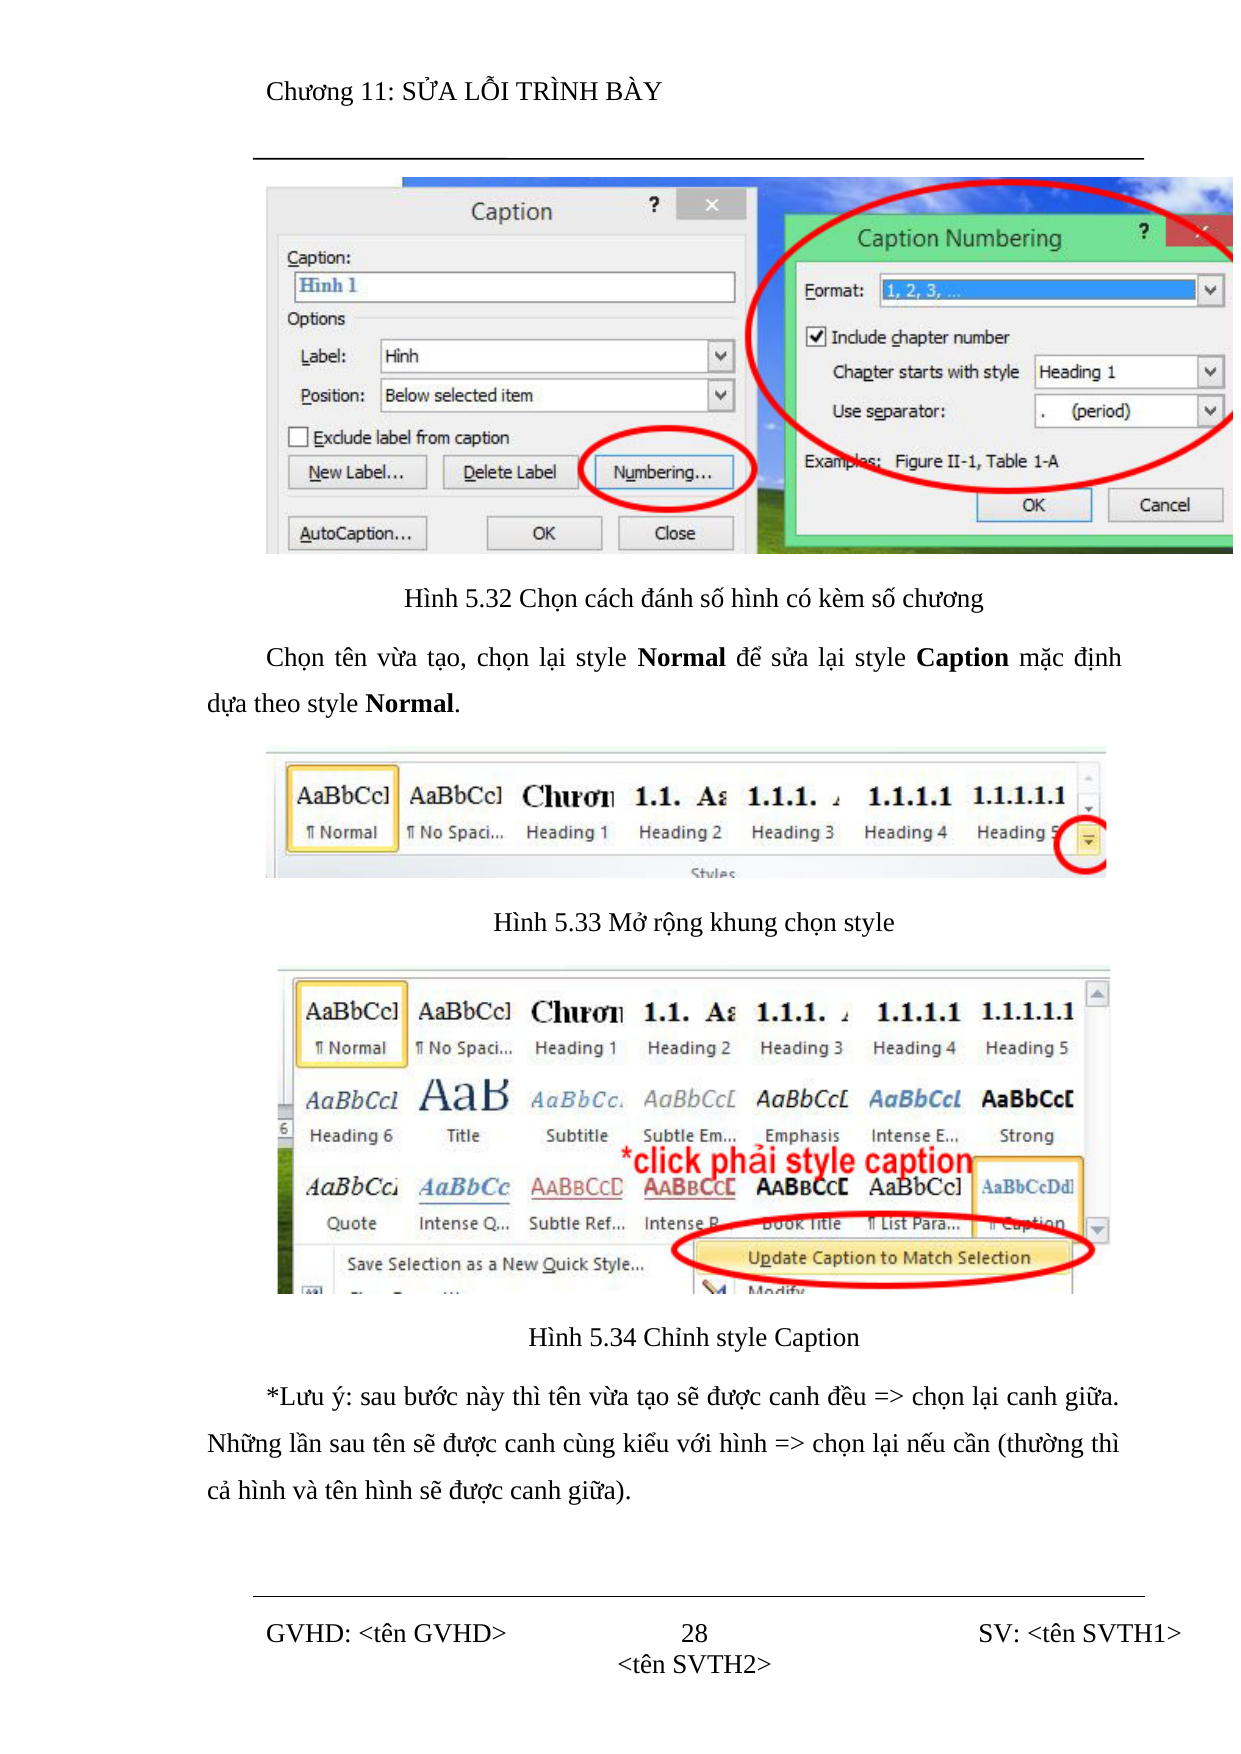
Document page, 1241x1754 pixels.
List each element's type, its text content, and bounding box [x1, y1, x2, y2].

text *Lưu ý: sau bước này thì tên vừa tạo sẽ được canh đều => chọn lại canh giữa. Những lần sau tên sẽ được canh cùng kiểu với hình => chọn lại nếu cần (thường thì cả hình và tên hình sẽ được canh giữa). [207, 1381, 1122, 1505]
picture [265, 177, 1233, 554]
picture [277, 965, 1111, 1294]
text Chọn tên vừa tạo, chọn lại style Normal để sửa lại style Caption mặc định dựa theo style Normal. [207, 641, 1122, 719]
picture [265, 746, 1107, 878]
